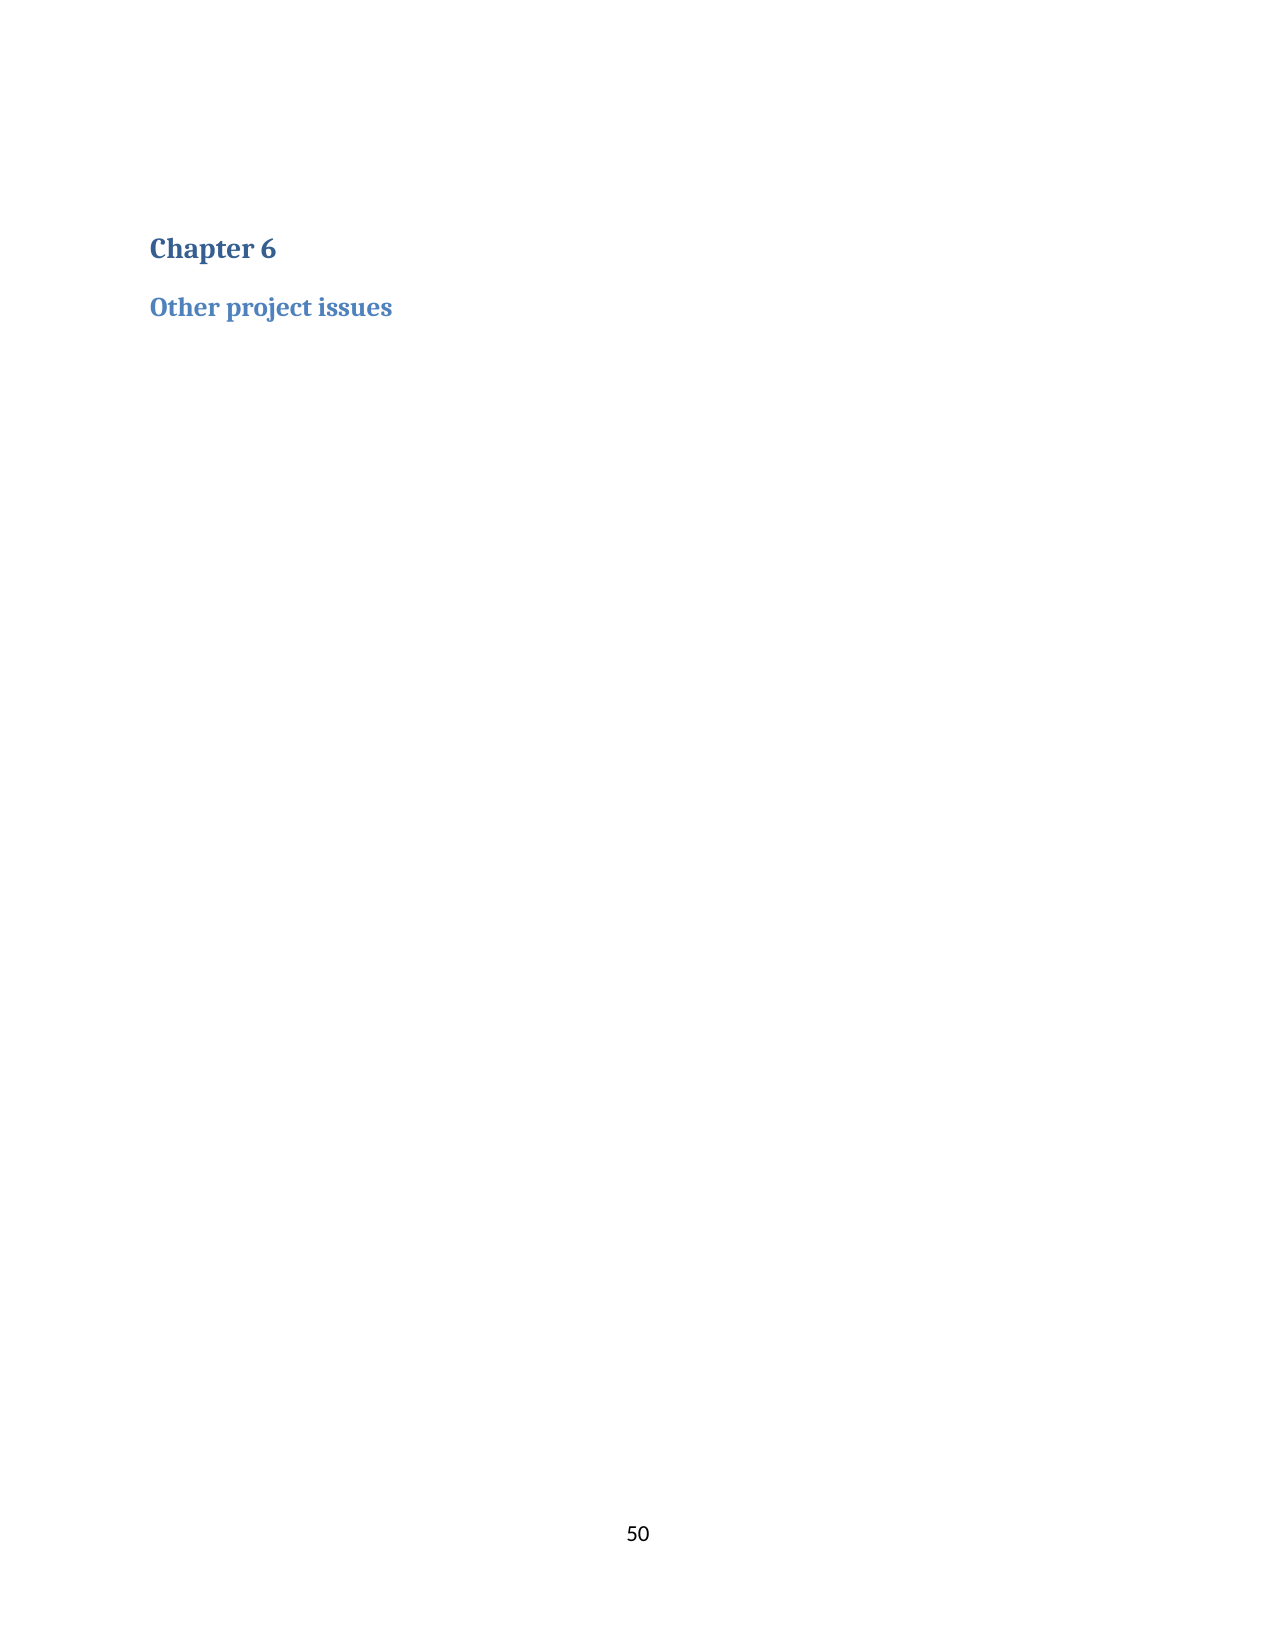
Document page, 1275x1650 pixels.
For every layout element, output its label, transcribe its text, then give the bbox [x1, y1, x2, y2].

subtitle Other project issues [150, 292, 1125, 323]
subtitle Chapter 6 [150, 232, 1125, 266]
